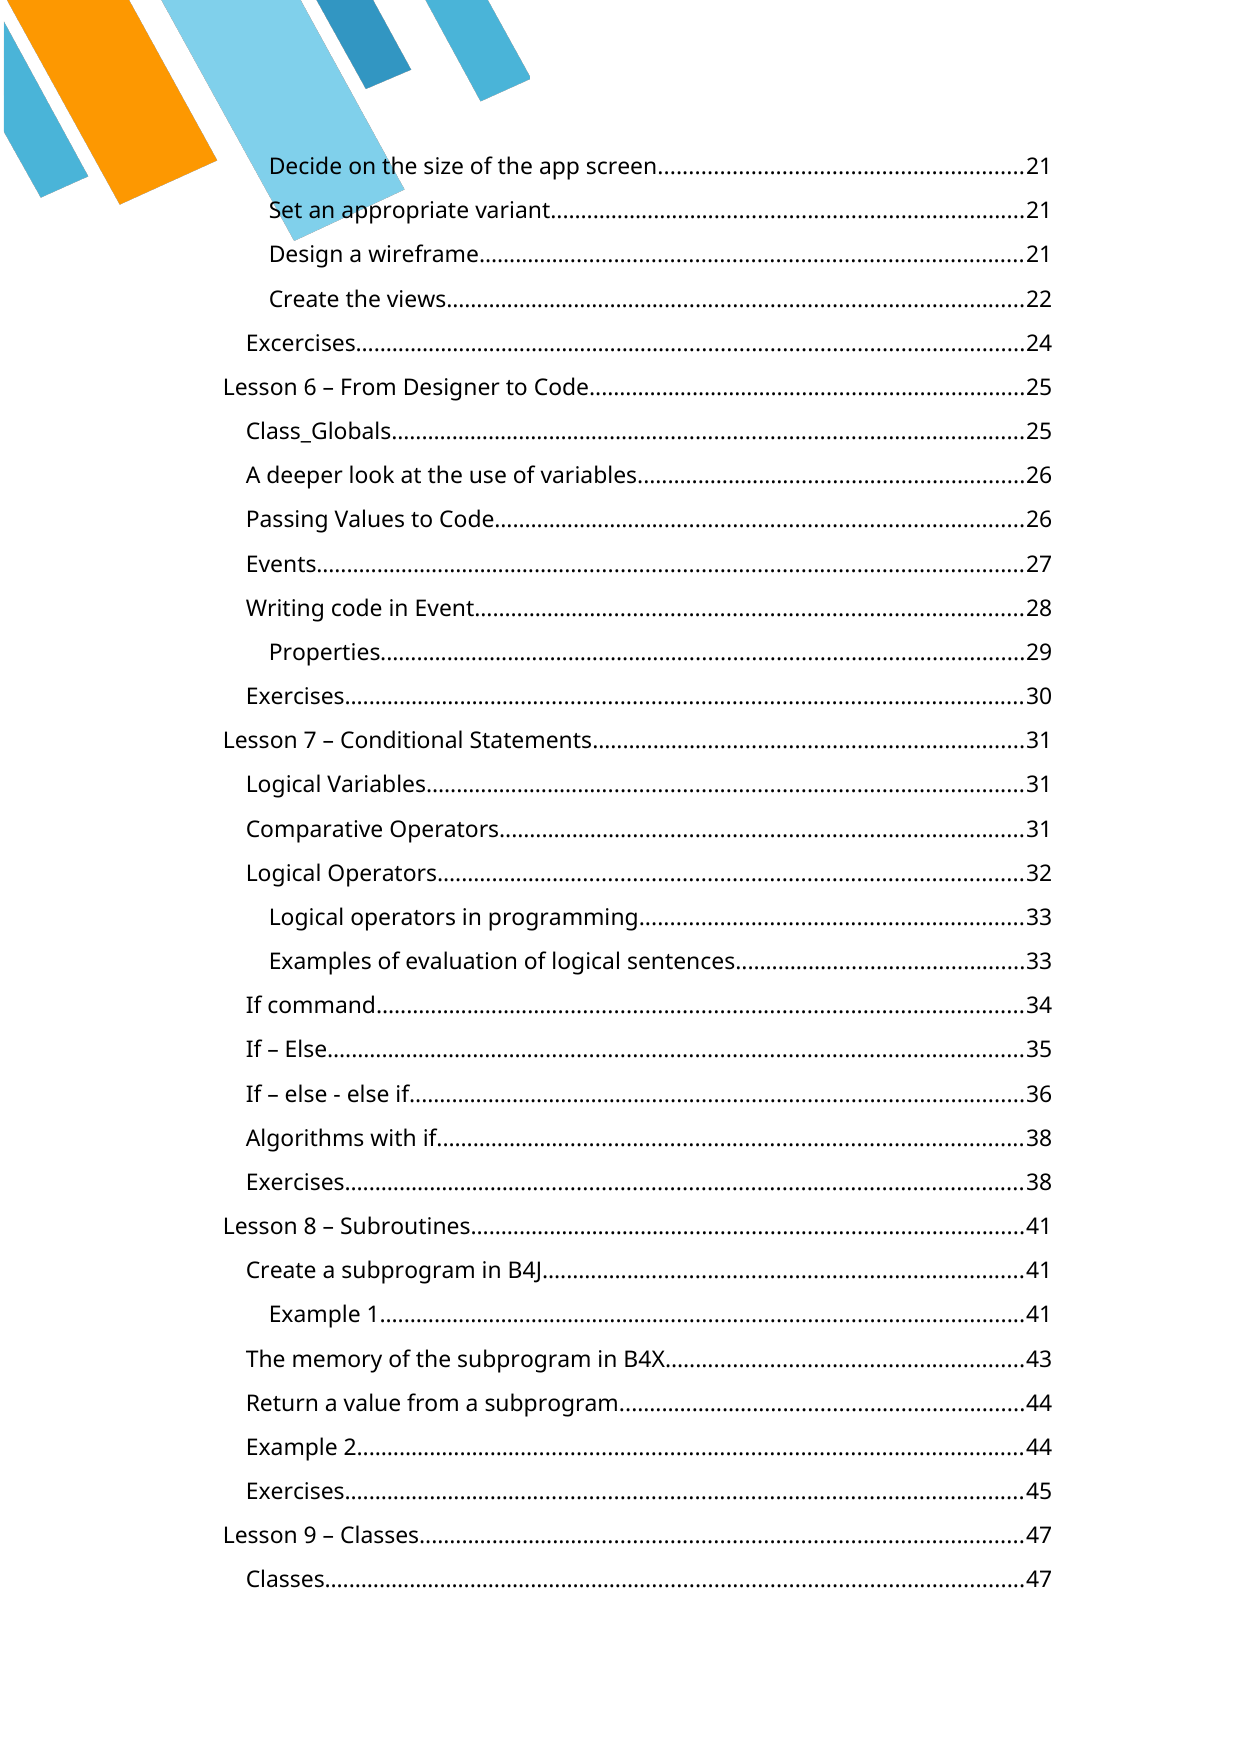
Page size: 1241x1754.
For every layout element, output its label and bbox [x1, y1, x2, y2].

picture [3, 0, 530, 241]
